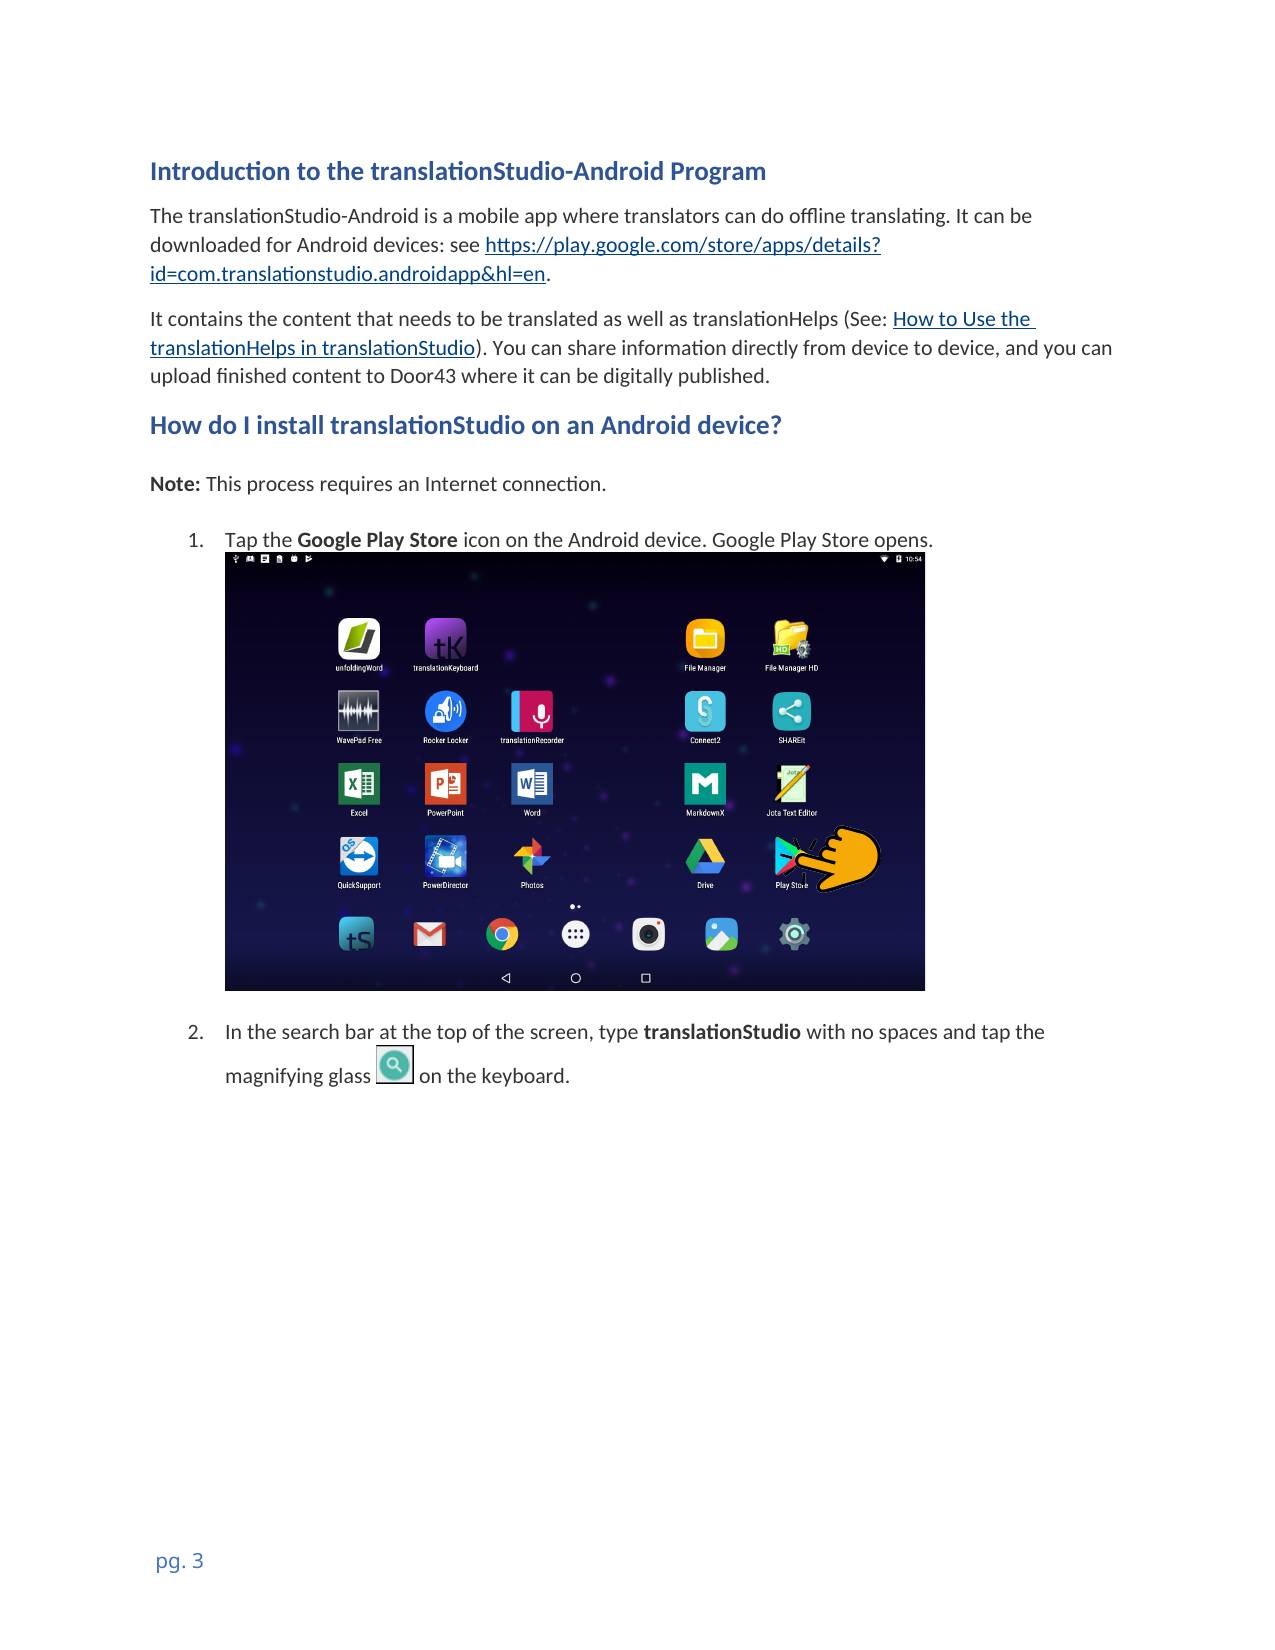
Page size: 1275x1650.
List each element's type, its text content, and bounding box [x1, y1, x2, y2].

list In the search bar at the top of the screen, type translationStudio with no spaces and tap the magnifying glass on the keyboard. [187, 1018, 1125, 1088]
picture [376, 1045, 414, 1084]
picture [225, 552, 926, 991]
subtitle Introduction to the translationStudio-Android Program [150, 154, 1125, 187]
text The translationStudio-Android is a mobile app where translators can do offline translating. It can be downloaded for Android devices: see https://play.google.com/store/apps/details?id=com.translationstudio.androidapp&hl=en. [150, 202, 1125, 286]
text It contains the content that needs to be translated as well as translationHelps (See: How to Use the translationHelps in translationStudio). You can share information directly from device to device, and you can upload finished content to Door43 where it can be digitally published. [150, 305, 1125, 389]
text Note: This process requires an Internet connection. [150, 444, 1125, 497]
subtitle How do I install translationStudio on an Android device? [150, 408, 1125, 441]
